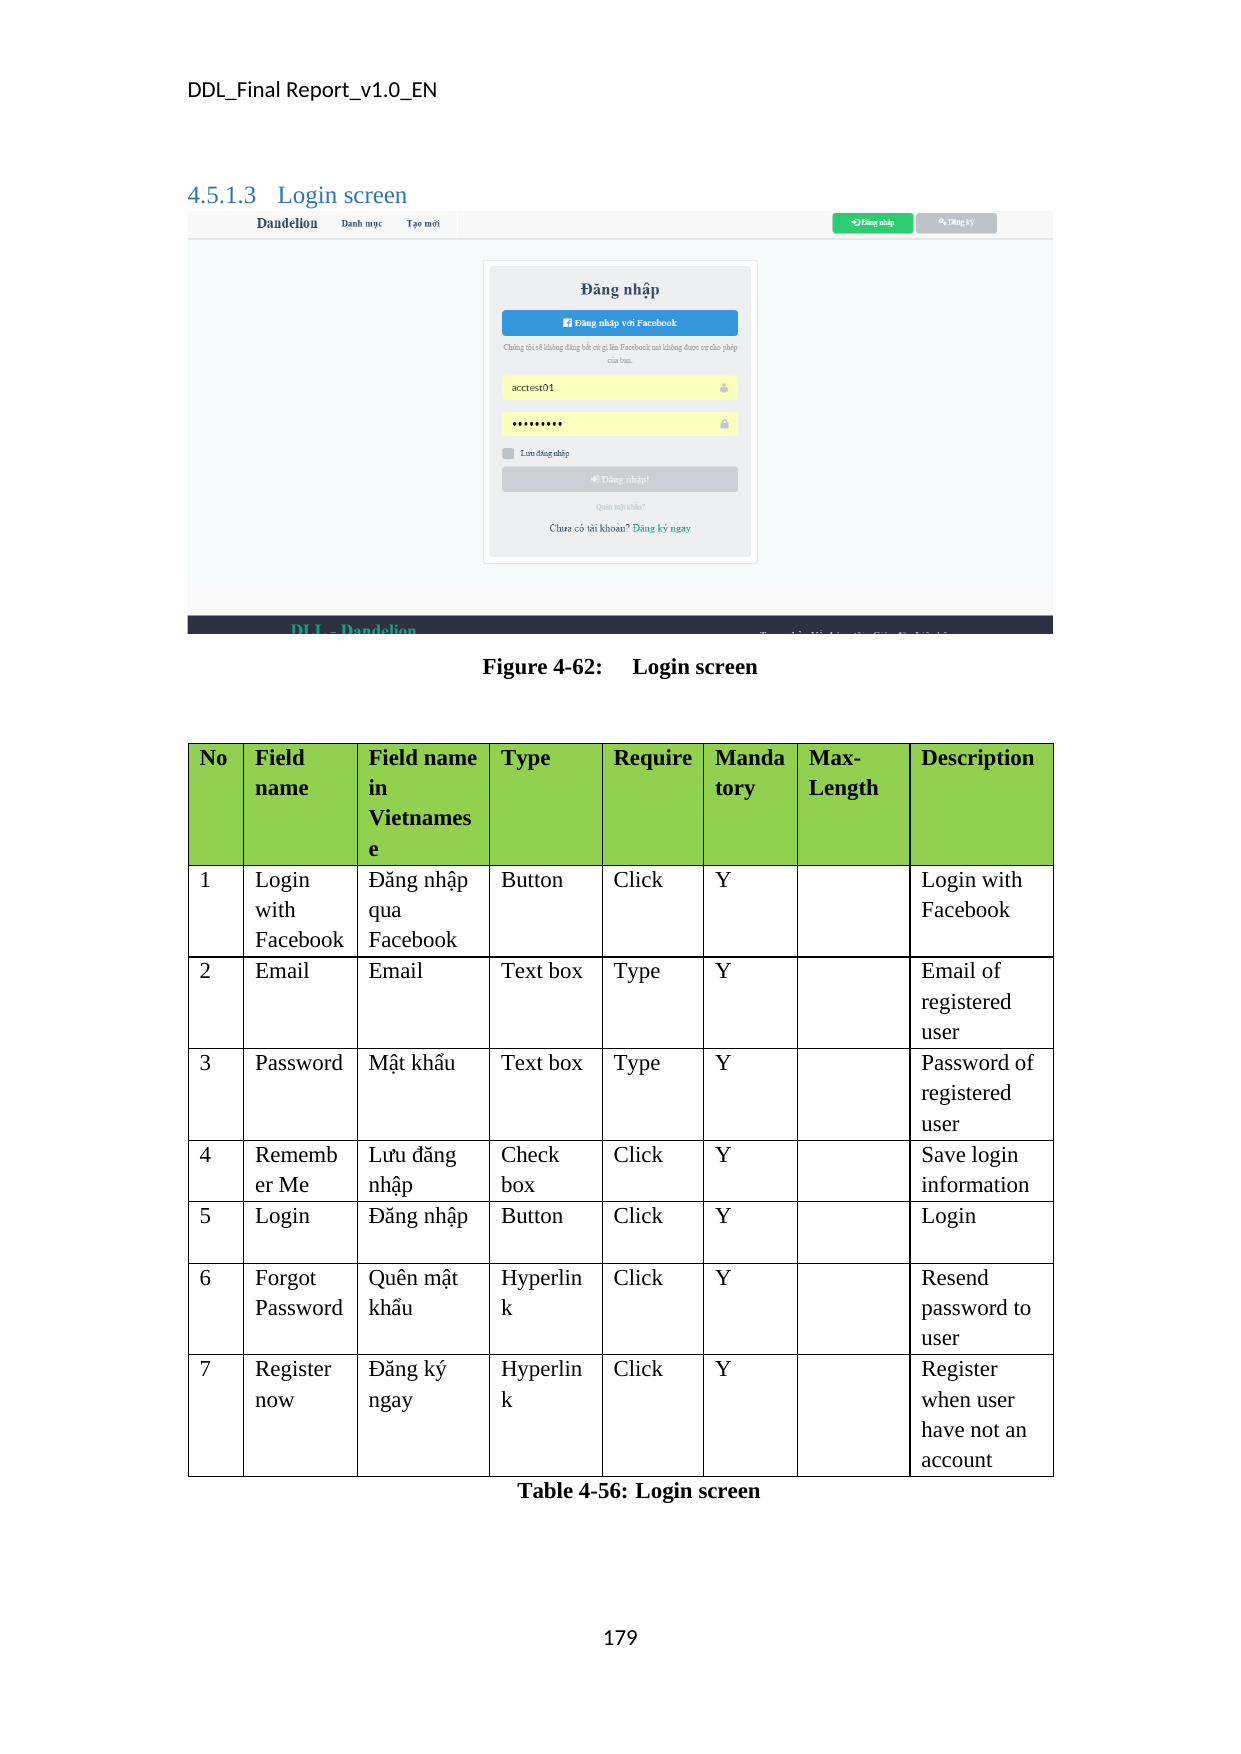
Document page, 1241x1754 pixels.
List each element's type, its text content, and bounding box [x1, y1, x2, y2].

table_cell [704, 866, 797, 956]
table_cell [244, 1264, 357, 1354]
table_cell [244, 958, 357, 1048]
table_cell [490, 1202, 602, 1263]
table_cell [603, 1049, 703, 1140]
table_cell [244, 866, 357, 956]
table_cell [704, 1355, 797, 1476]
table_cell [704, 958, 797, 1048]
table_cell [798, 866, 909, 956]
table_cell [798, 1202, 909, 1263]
subtitle Login screen [187, 180, 1053, 209]
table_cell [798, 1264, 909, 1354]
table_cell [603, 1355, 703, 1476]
picture [187, 211, 1053, 634]
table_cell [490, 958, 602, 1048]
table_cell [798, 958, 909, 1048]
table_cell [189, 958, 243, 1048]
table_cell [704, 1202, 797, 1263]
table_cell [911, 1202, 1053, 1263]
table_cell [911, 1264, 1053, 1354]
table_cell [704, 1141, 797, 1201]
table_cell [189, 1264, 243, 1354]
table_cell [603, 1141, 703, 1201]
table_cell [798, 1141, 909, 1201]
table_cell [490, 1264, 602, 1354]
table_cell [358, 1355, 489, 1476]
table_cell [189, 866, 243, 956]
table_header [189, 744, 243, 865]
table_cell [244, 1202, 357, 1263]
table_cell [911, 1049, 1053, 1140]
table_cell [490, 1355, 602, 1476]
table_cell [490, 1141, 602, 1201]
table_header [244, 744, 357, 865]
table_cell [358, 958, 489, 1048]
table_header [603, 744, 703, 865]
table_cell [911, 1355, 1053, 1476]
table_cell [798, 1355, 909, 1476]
text Login screen [225, 1477, 1053, 1504]
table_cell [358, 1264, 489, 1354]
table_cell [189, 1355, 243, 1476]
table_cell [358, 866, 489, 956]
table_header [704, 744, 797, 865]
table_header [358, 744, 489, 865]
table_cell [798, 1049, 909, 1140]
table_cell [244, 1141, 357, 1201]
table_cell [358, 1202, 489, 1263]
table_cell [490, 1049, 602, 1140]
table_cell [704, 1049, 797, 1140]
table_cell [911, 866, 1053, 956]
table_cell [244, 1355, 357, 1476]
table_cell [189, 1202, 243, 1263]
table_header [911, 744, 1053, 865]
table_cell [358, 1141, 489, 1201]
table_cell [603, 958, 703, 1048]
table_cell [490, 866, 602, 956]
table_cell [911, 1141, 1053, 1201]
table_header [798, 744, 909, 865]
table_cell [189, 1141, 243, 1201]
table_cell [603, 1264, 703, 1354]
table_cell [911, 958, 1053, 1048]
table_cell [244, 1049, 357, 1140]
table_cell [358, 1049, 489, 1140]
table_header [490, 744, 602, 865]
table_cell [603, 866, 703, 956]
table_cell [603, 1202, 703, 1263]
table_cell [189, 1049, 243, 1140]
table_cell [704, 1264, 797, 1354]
text Login screen [187, 653, 1053, 679]
